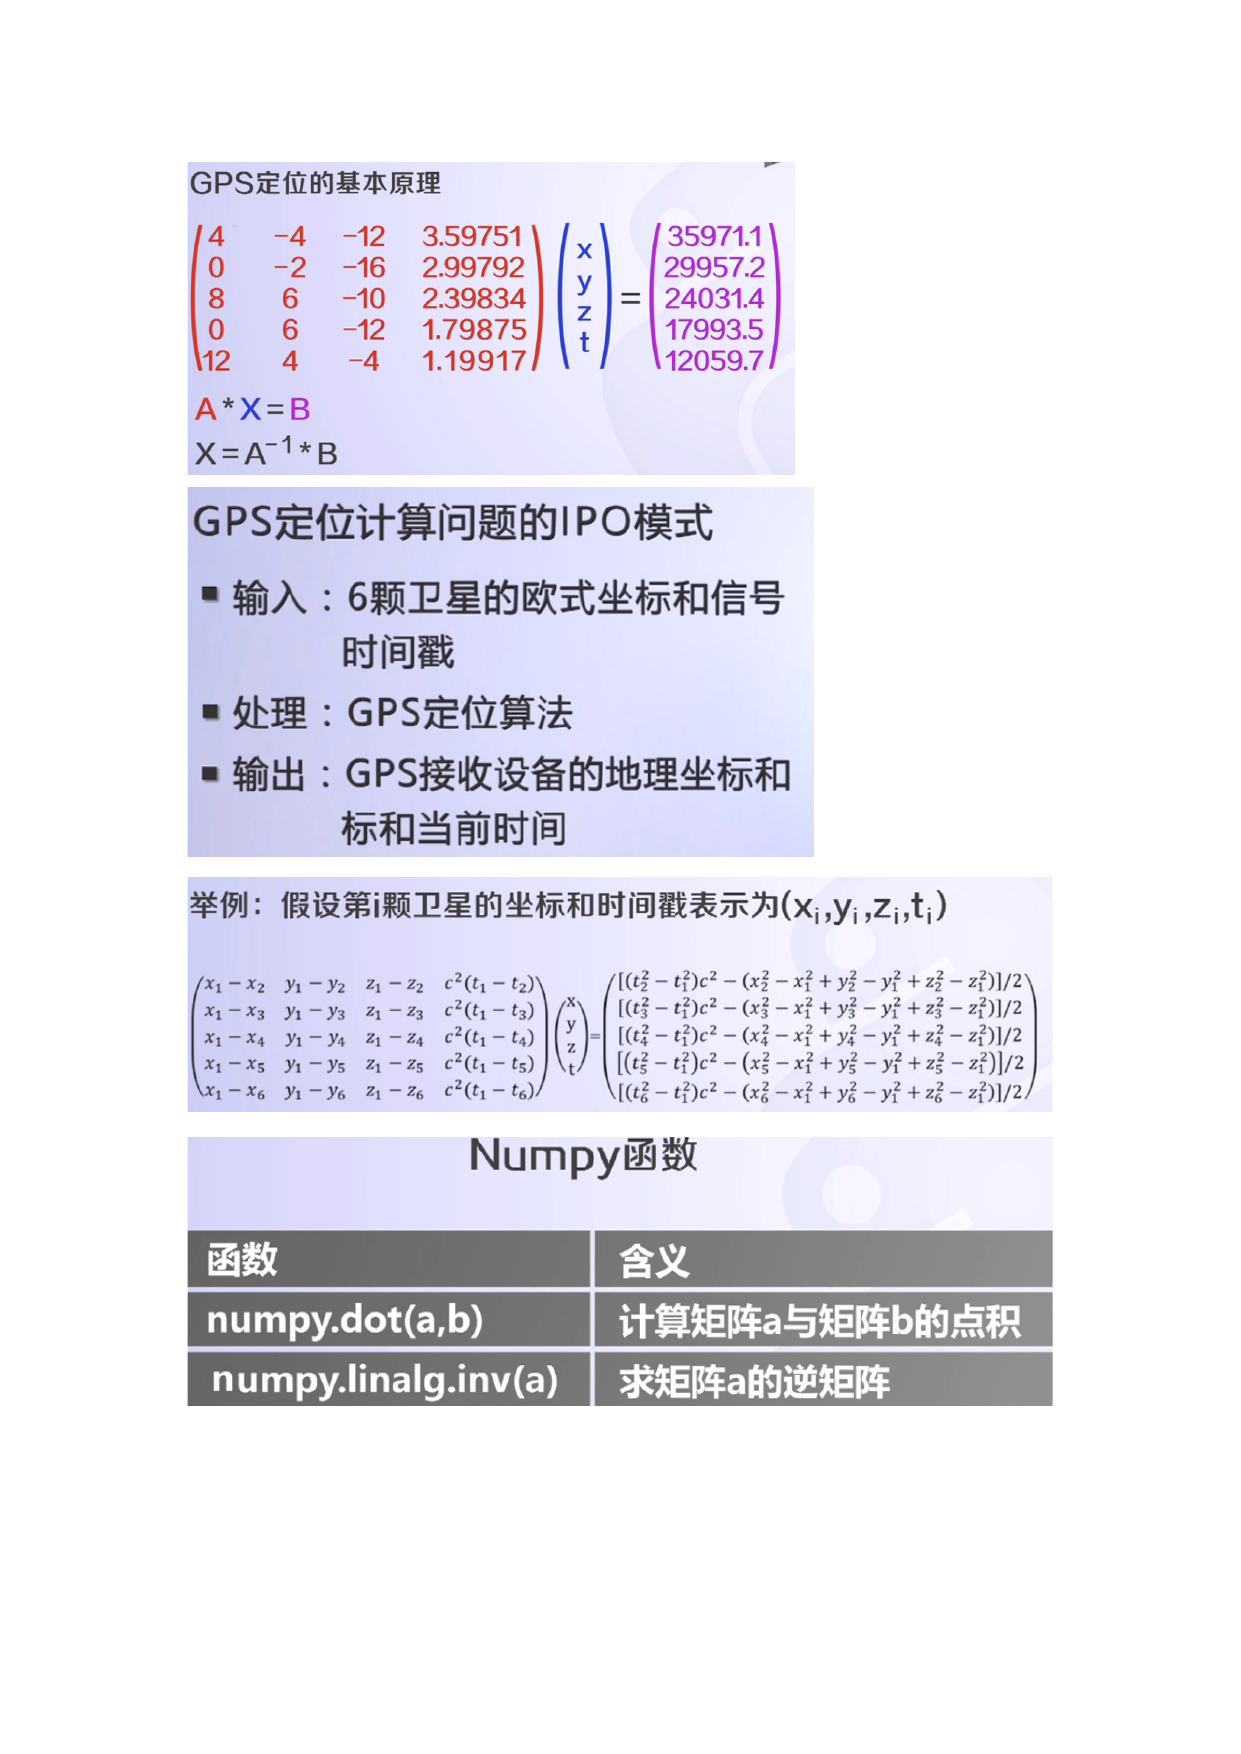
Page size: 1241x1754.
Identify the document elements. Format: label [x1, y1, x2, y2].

picture [187, 1137, 1053, 1406]
picture [187, 487, 814, 857]
picture [187, 162, 796, 475]
picture [187, 877, 1053, 1112]
